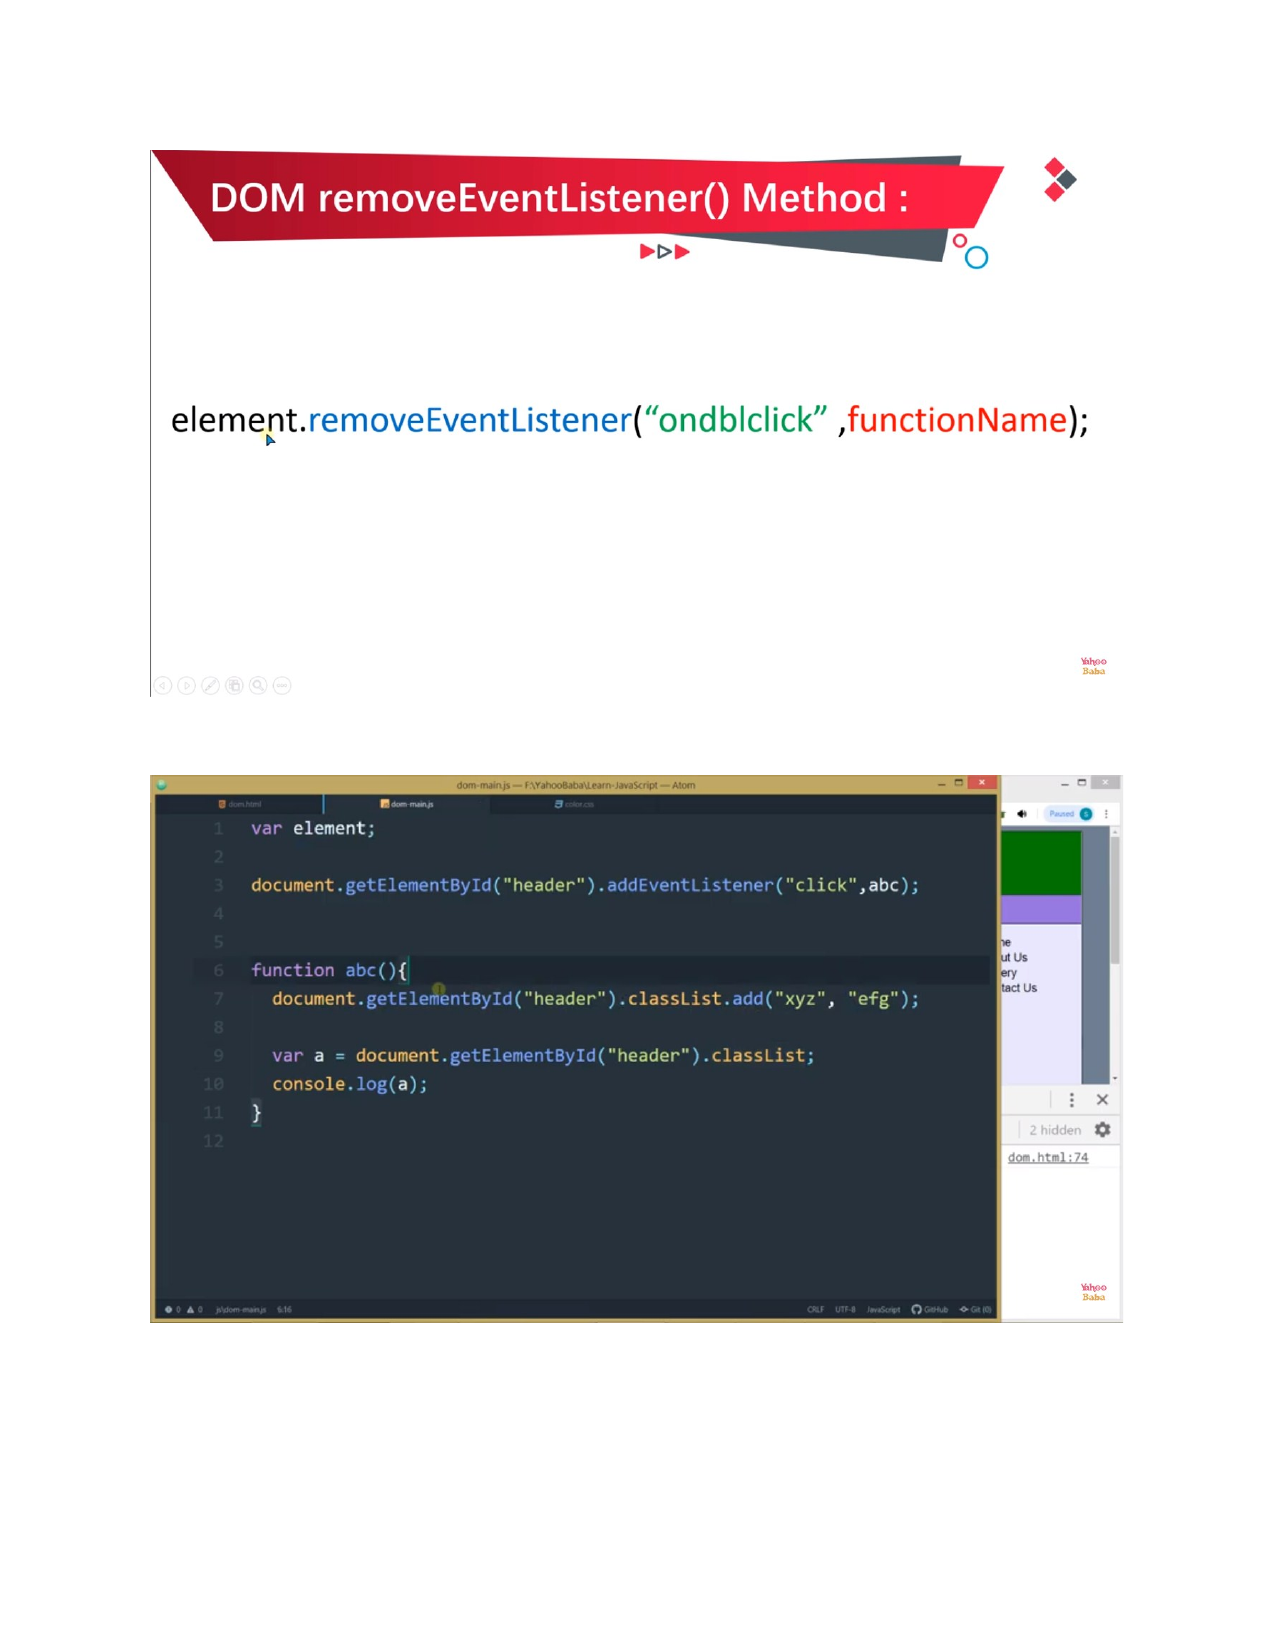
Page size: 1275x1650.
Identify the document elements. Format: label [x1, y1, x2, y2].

picture [150, 150, 1124, 697]
picture [150, 775, 1124, 1323]
